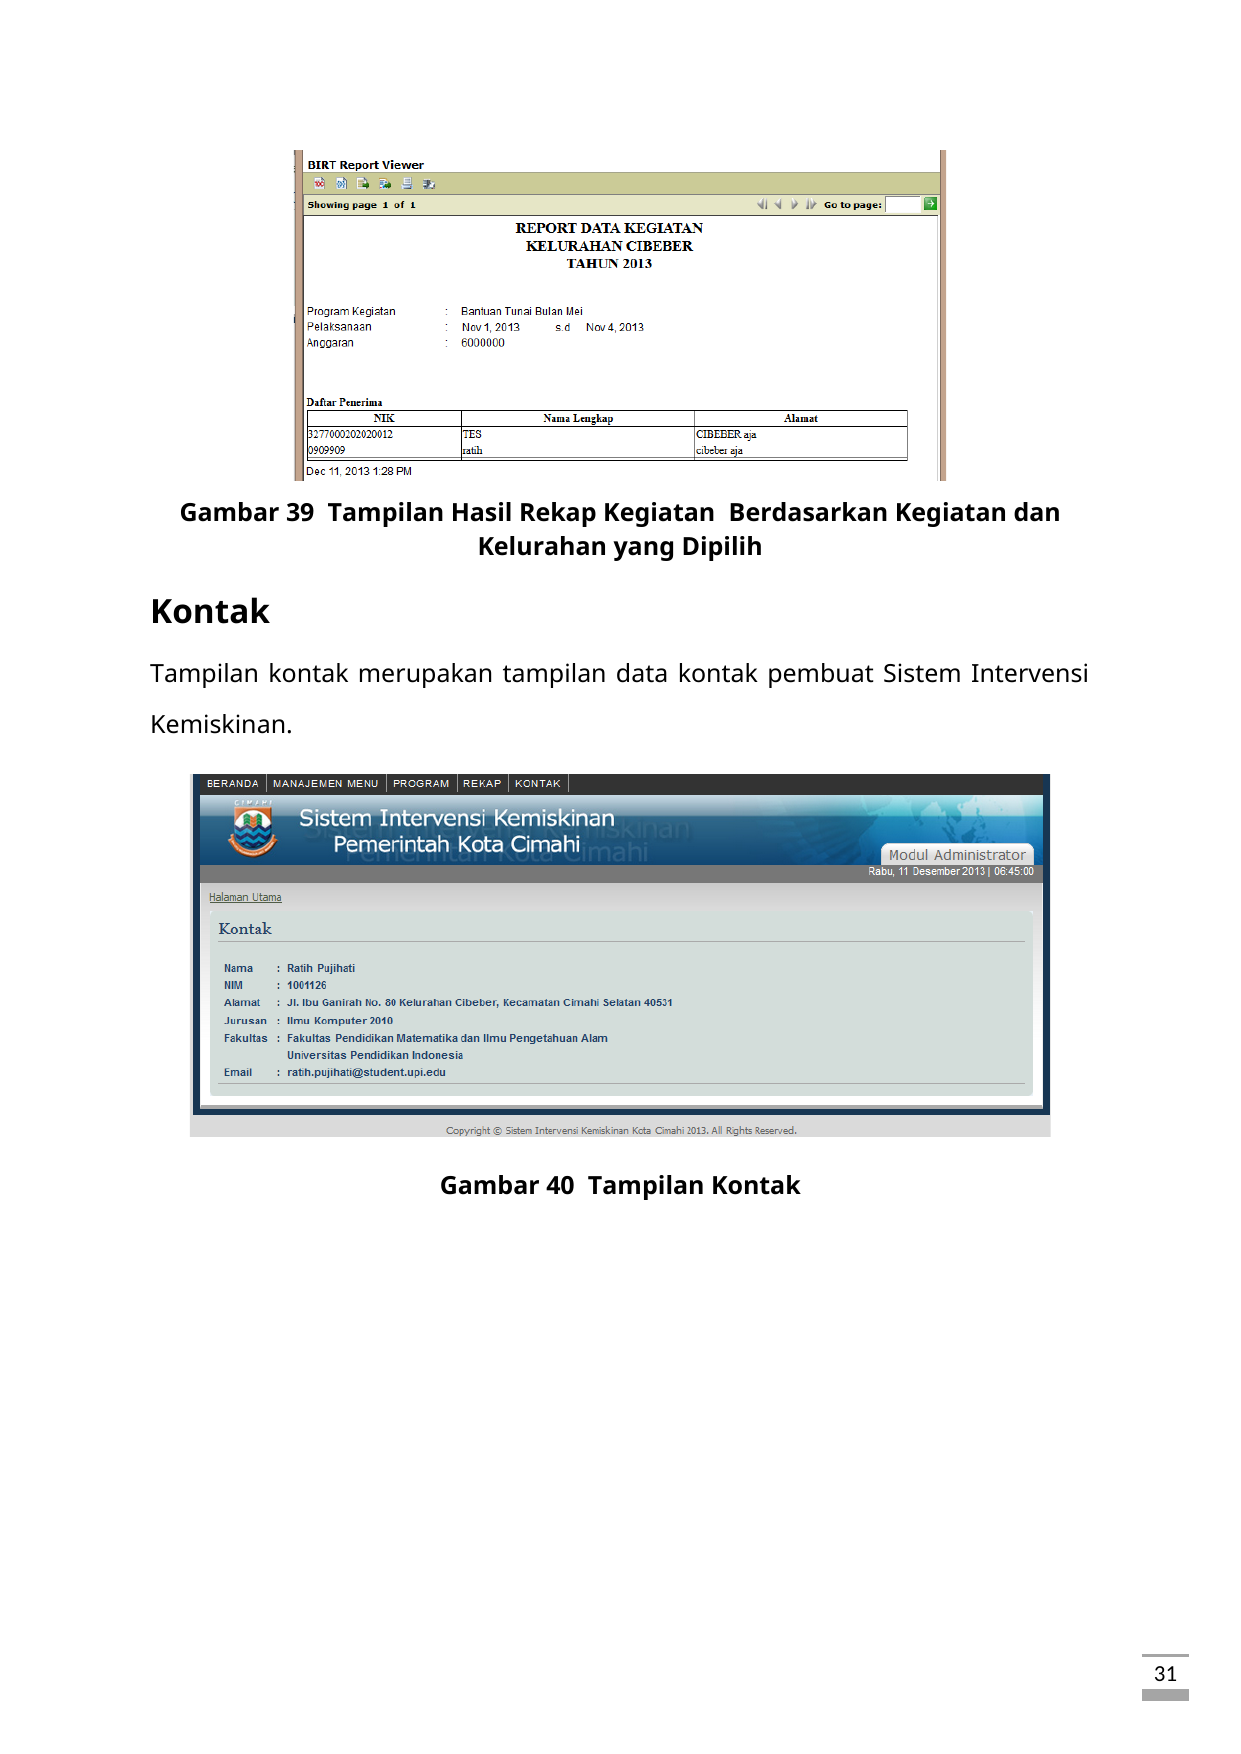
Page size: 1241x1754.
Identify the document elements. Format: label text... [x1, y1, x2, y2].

picture [293, 150, 947, 481]
text Gambar 40 Tampilan Kontak [150, 1168, 1090, 1202]
text Gambar 39 Tampilan Hasil Rekap Kegiatan Berdasarkan Kegiatan dan Kelurahan yang Dipilih [150, 494, 1090, 563]
picture [189, 774, 1051, 1137]
subtitle Kontak [150, 588, 1090, 633]
text Tampilan kontak merupakan tampilan data kontak pembuat Sistem Intervensi Kemiskinan. [150, 656, 1090, 741]
